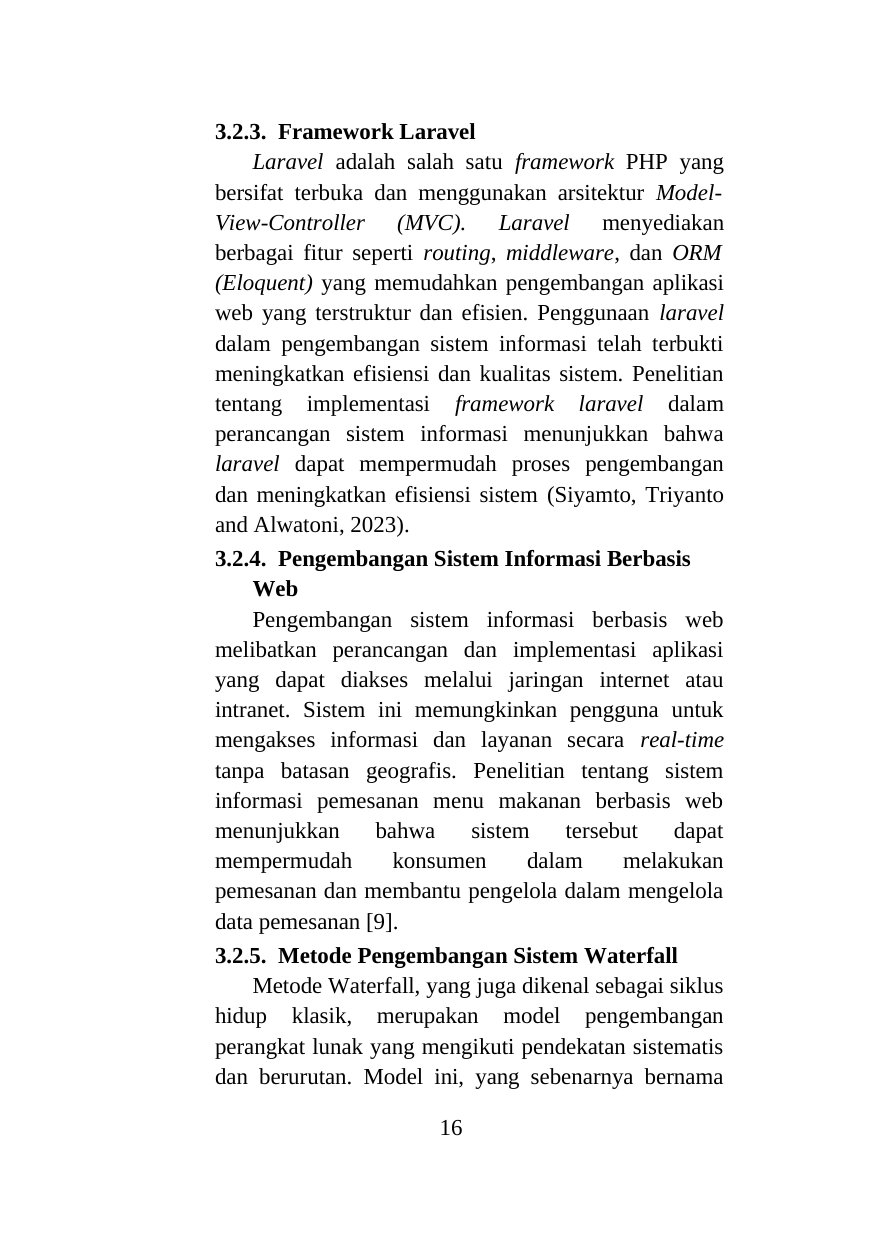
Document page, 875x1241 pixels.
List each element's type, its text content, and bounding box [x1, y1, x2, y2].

text Laravel adalah salah satu framework PHP yang bersifat terbuka dan menggunakan arsitektur Model-View-Controller (MVC). Laravel menyediakan berbagai fitur seperti routing, middleware, dan ORM (Eloquent) yang memudahkan pengembangan aplikasi web yang terstruktur dan efisien. Penggunaan laravel dalam pengembangan sistem informasi telah terbukti meningkatkan efisiensi dan kualitas sistem. Penelitian tentang implementasi framework laravel dalam perancangan sistem informasi menunjukkan bahwa laravel dapat mempermudah proses pengembangan dan meningkatkan efisiensi sistem (Siyamto, Triyanto and Alwatoni, 2023). [215, 148, 724, 537]
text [215, 972, 724, 1089]
text Pengembangan sistem informasi berbasis web melibatkan perancangan dan implementasi aplikasi yang dapat diakses melalui jaringan internet atau intranet. Sistem ini memungkinkan pengguna untuk mengakses informasi dan layanan secara real-time tanpa batasan geografis. Penelitian tentang sistem informasi pemesanan menu makanan berbasis web menunjukkan bahwa sistem tersebut dapat mempermudah konsumen dalam melakukan pemesanan dan membantu pengelola dalam mengelola data pemesanan [9]. [215, 606, 724, 934]
subtitle Framework Laravel [215, 118, 724, 144]
subtitle Pengembangan Sistem Informasi Berbasis Web [215, 545, 724, 602]
subtitle Metode Pengembangan Sistem Waterfall [215, 942, 724, 968]
